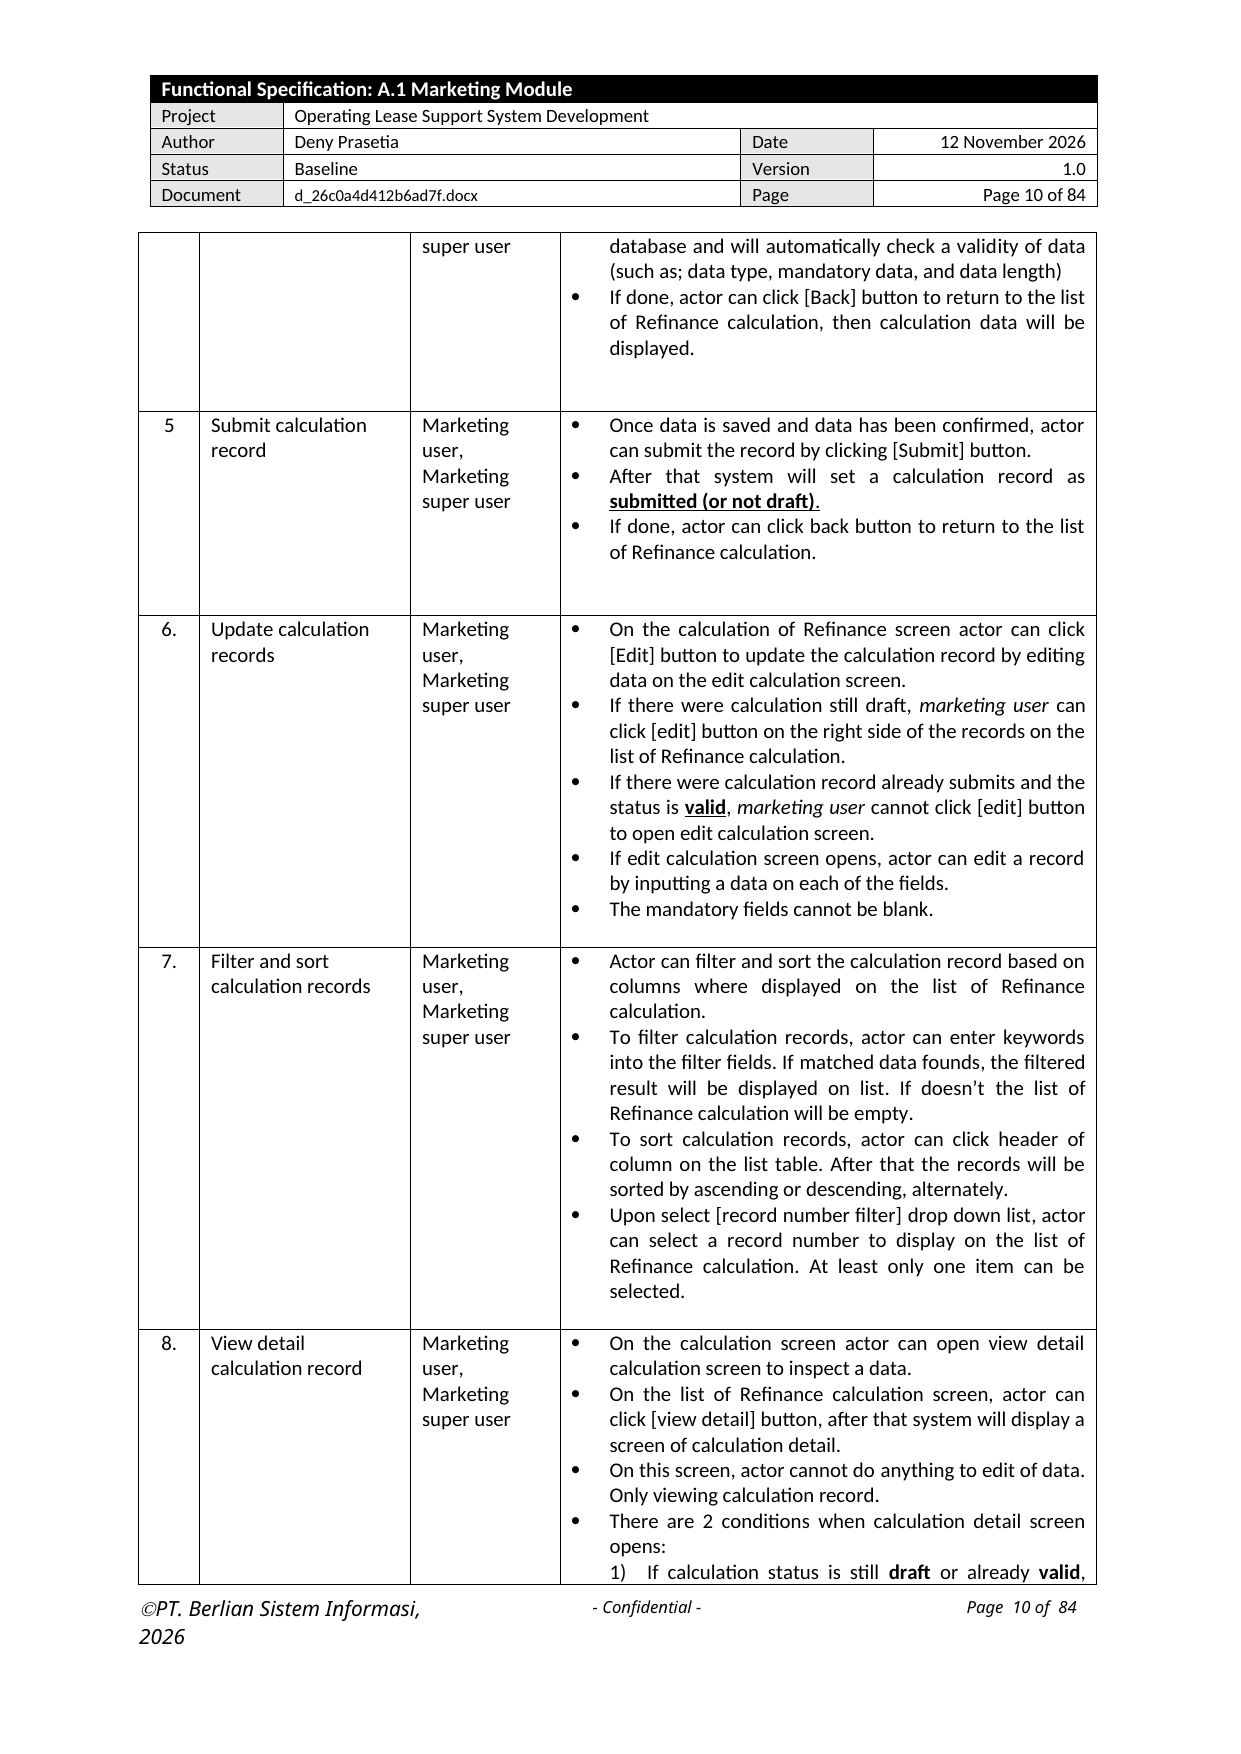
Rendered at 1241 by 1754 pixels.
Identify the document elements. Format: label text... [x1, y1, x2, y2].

table_cell Actor can filter and sort the calculation record based on columns where displayed on the list of Refinance calculation. To filter calculation records, actor can enter keywords into the filter fields. If matched data founds, the filtered result will be displayed on list. If doesn’t the list of Refinance calculation will be empty. To sort calculation records, actor can click header of column on the list table. After that the records will be sorted by ascending or descending, alternately. Upon select [record number filter] drop down list, actor can select a record number to display on the list of Refinance calculation. At least only one item can be selected. [561, 948, 1096, 1329]
table_cell Update calculation records [200, 616, 410, 947]
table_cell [561, 1330, 1096, 1584]
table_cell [200, 1330, 410, 1584]
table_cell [411, 233, 560, 411]
table_cell Marketing user, Marketing super user [411, 948, 560, 1329]
table_cell On the calculation of Refinance screen actor can click [Edit] button to update the calculation record by editing data on the edit calculation screen. If there were calculation still draft, marketing user can click [edit] button on the right side of the records on the list of Refinance calculation. If there were calculation record already submits and the status is valid, marketing user cannot click [edit] button to open edit calculation screen. If edit calculation screen opens, actor can edit a record by inputting a data on each of the fields. The mandatory fields cannot be blank. [561, 616, 1096, 947]
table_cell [411, 1330, 560, 1584]
table_cell Once data is saved and data has been confirmed, actor can submit the record by clicking [Submit] button. After that system will set a calculation record as submitted (or not draft). If done, actor can click back button to return to the list of Refinance calculation. [561, 412, 1096, 615]
table_cell 5 [139, 412, 199, 615]
table_cell 6. [139, 616, 199, 947]
table_cell Marketing user, Marketing super user [411, 616, 560, 947]
table_cell Marketing user, Marketing super user [411, 412, 560, 615]
table_cell 8. [139, 1330, 199, 1584]
table_cell 7. [139, 948, 199, 1329]
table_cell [200, 233, 410, 411]
table_cell Submit calculation record [200, 412, 410, 615]
table_cell Filter and sort calculation records [200, 948, 410, 1329]
table_cell 4. [139, 233, 199, 411]
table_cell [561, 233, 1096, 411]
